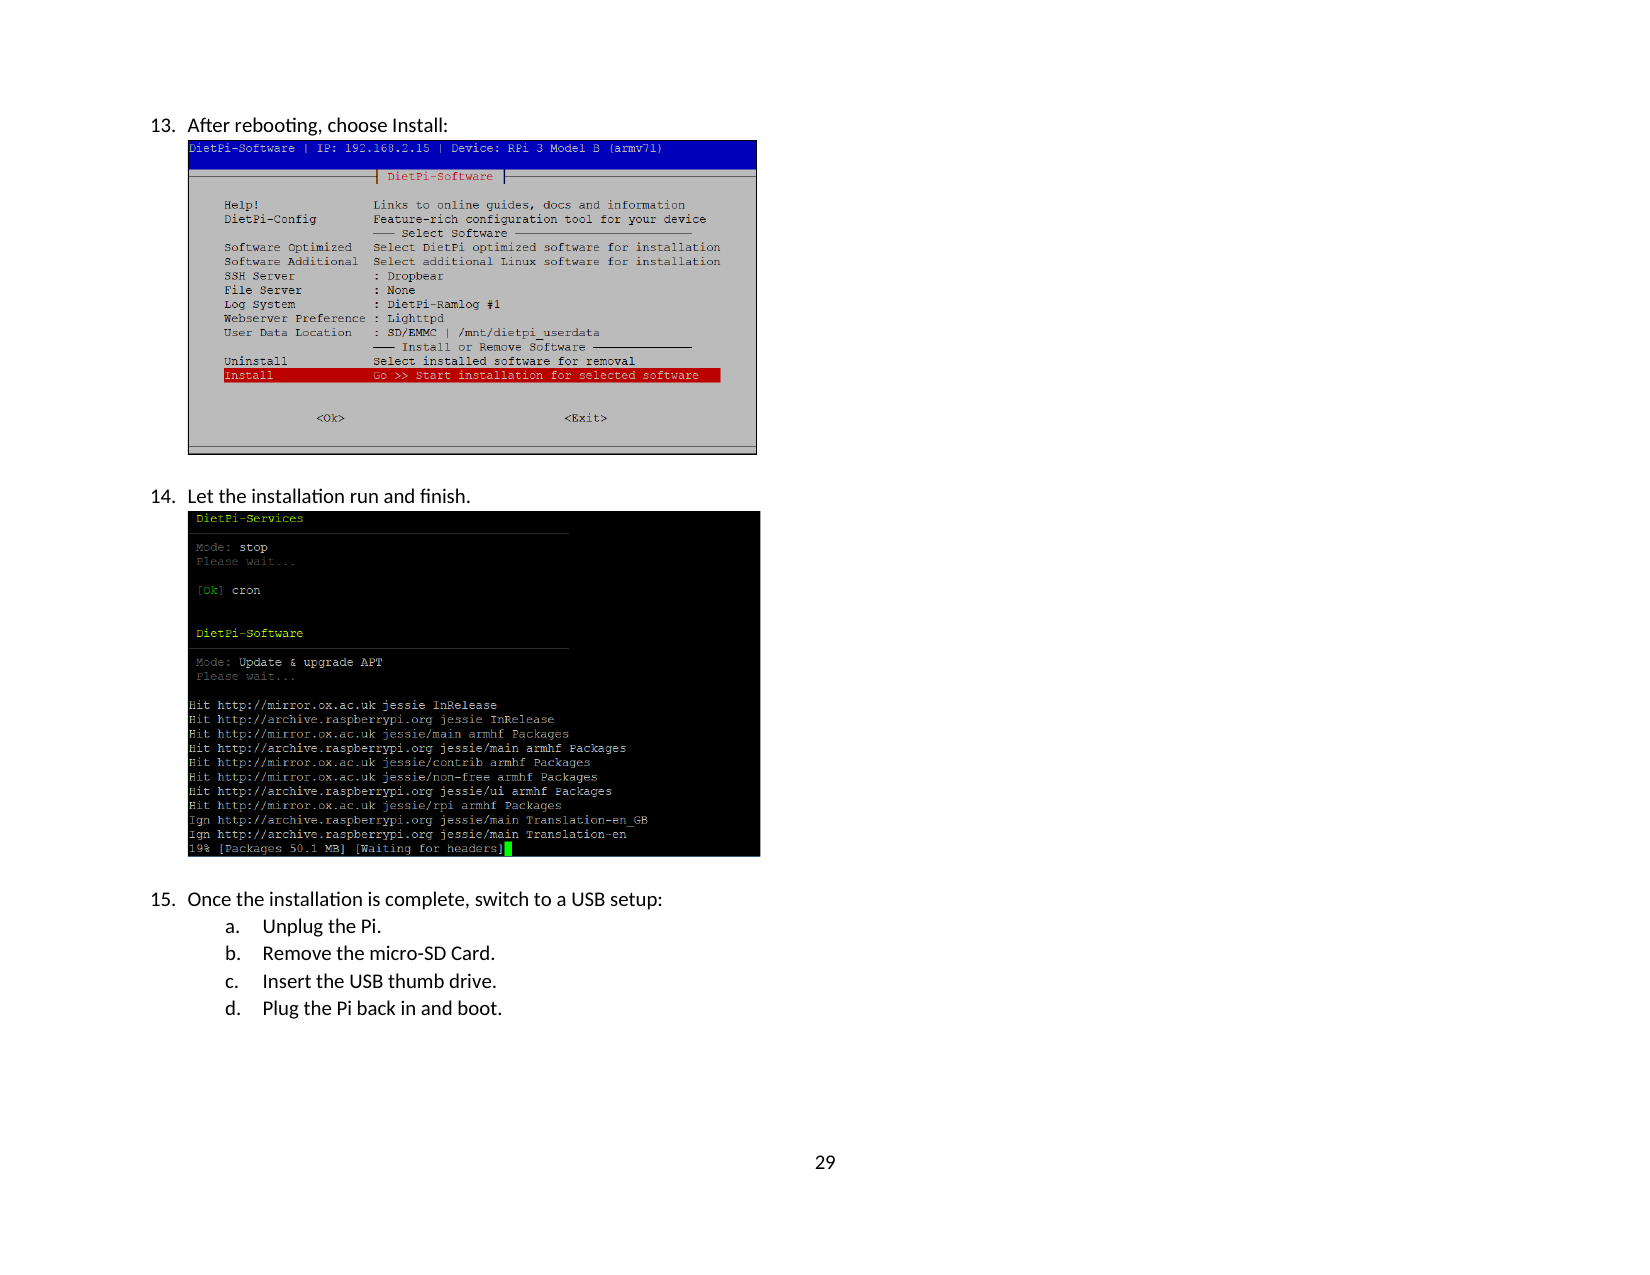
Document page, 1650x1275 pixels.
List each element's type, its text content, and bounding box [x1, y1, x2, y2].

picture [187, 511, 761, 857]
list Remove the micro-SD Card. [225, 941, 1537, 966]
list Unplug the Pi. [225, 913, 1537, 939]
picture [187, 140, 758, 455]
list Once the installation is complete, switch to a USB setup: [150, 886, 1537, 911]
list Insert the USB thumb drive. [225, 968, 1537, 993]
list Plug the Pi back in and boot. [225, 995, 1537, 1048]
